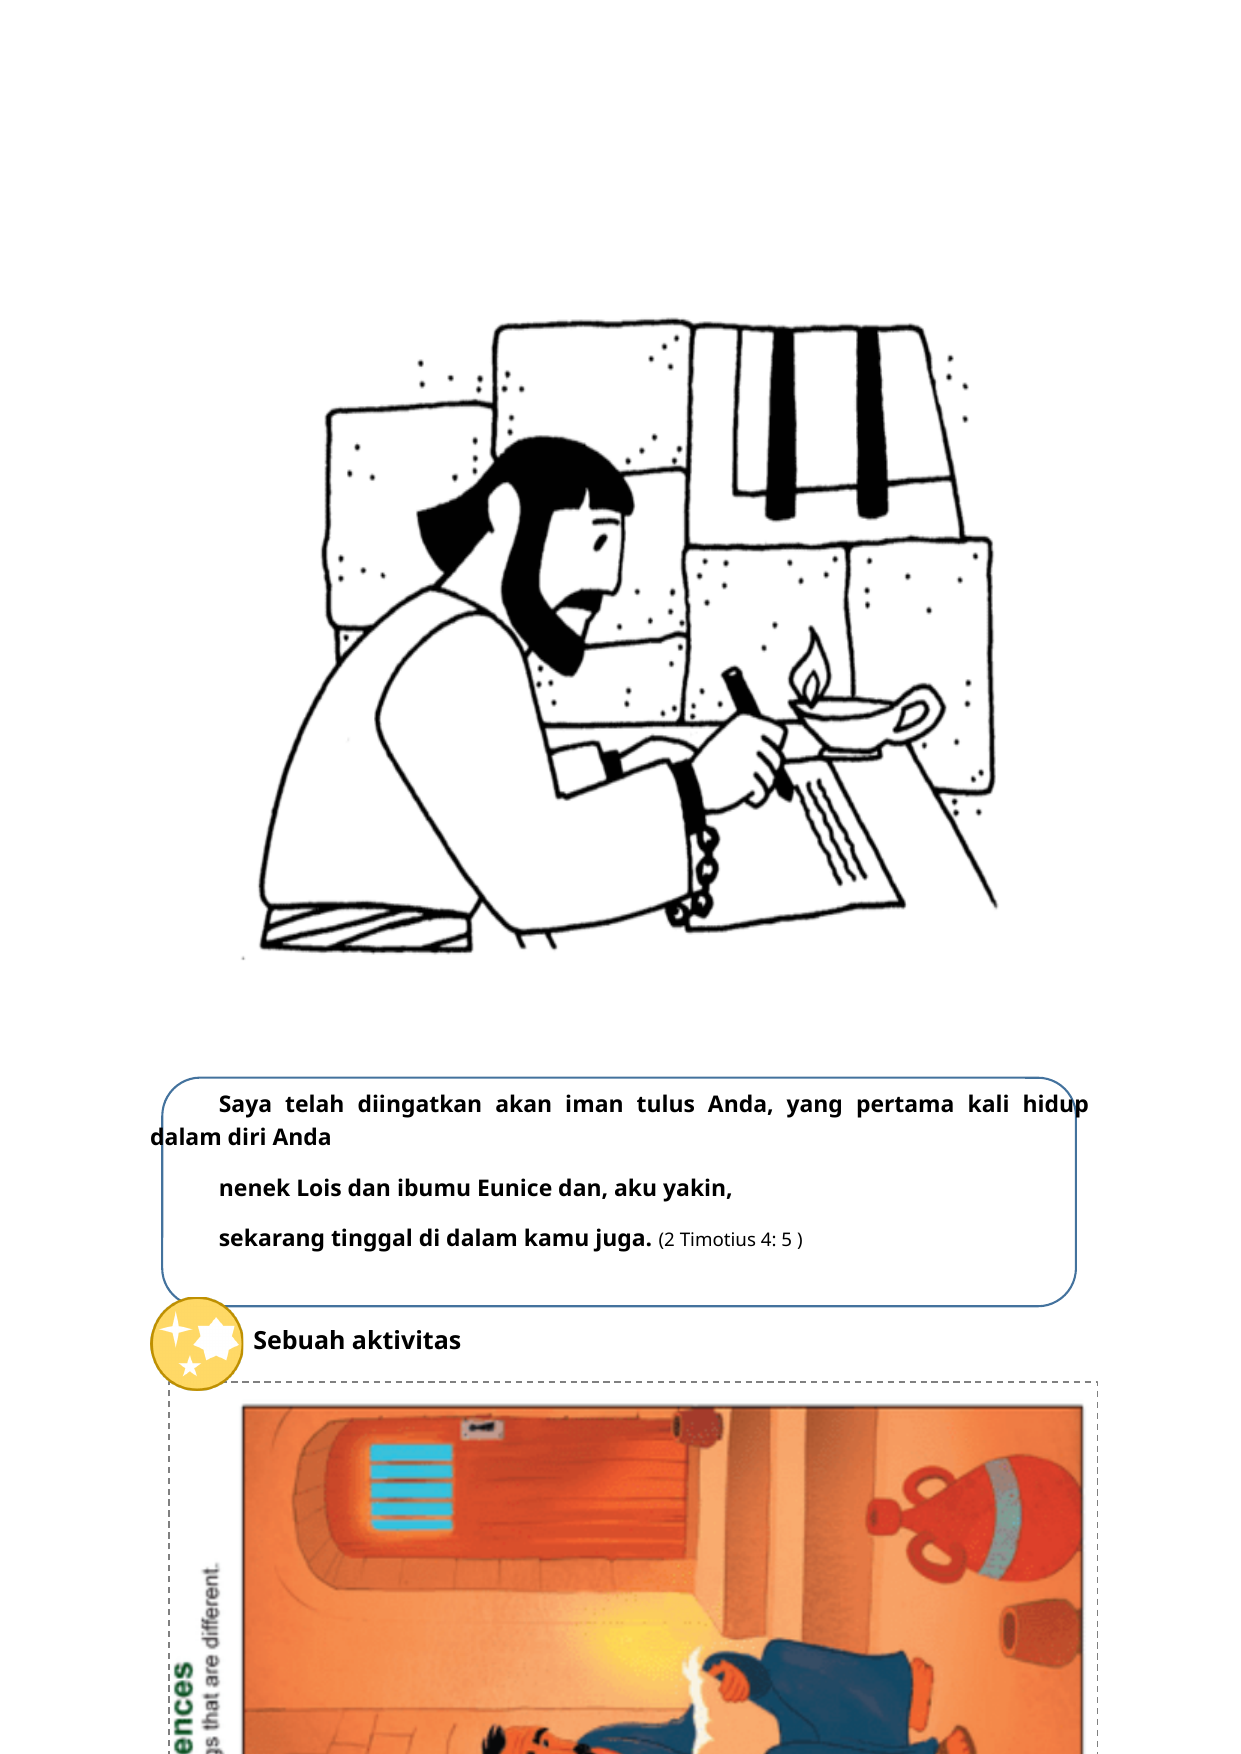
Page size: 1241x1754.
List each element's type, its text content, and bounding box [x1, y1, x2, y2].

text Sebuah aktivitas [244, 1323, 1090, 1357]
picture [150, 273, 1123, 982]
picture [150, 1297, 1097, 1754]
text Saya telah diingatkan akan iman tulus Anda, yang pertama kali hidup dalam diri Anda [150, 1088, 1090, 1153]
text nenek Lois dan ibumu Eunice dan, aku yakin, [150, 1172, 1090, 1203]
text sekarang tinggal di dalam kamu juga. (2 Timotius 4: 5 ) [150, 1222, 1090, 1253]
